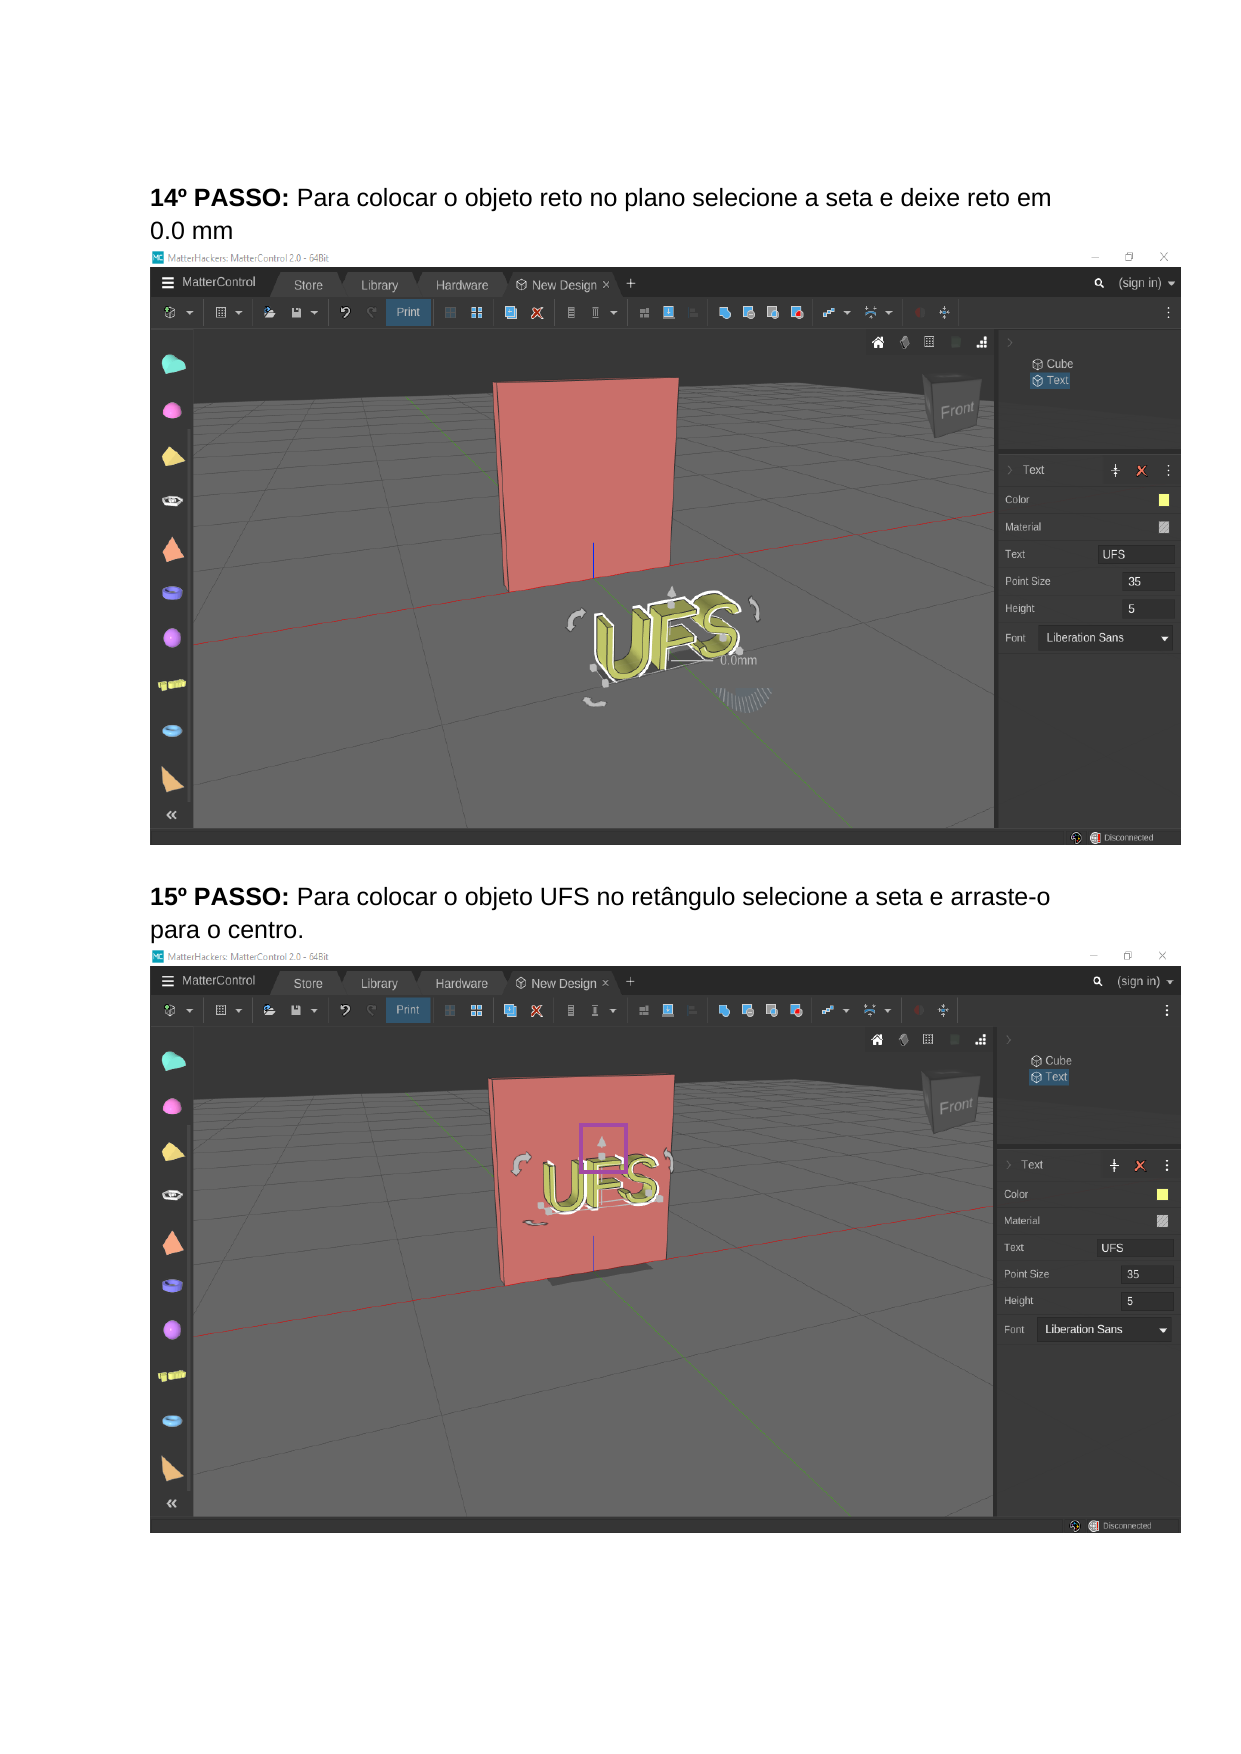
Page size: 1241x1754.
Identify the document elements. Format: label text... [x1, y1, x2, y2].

picture [150, 249, 1181, 845]
text 14º PASSO: Para colocar o objeto reto no plano selecione a seta e deixe reto em 0.0 mm [150, 183, 1090, 245]
picture [150, 947, 1181, 1533]
text 15º PASSO: Para colocar o objeto UFS no retângulo selecione a seta e arraste-o para o centro. [150, 882, 1090, 943]
